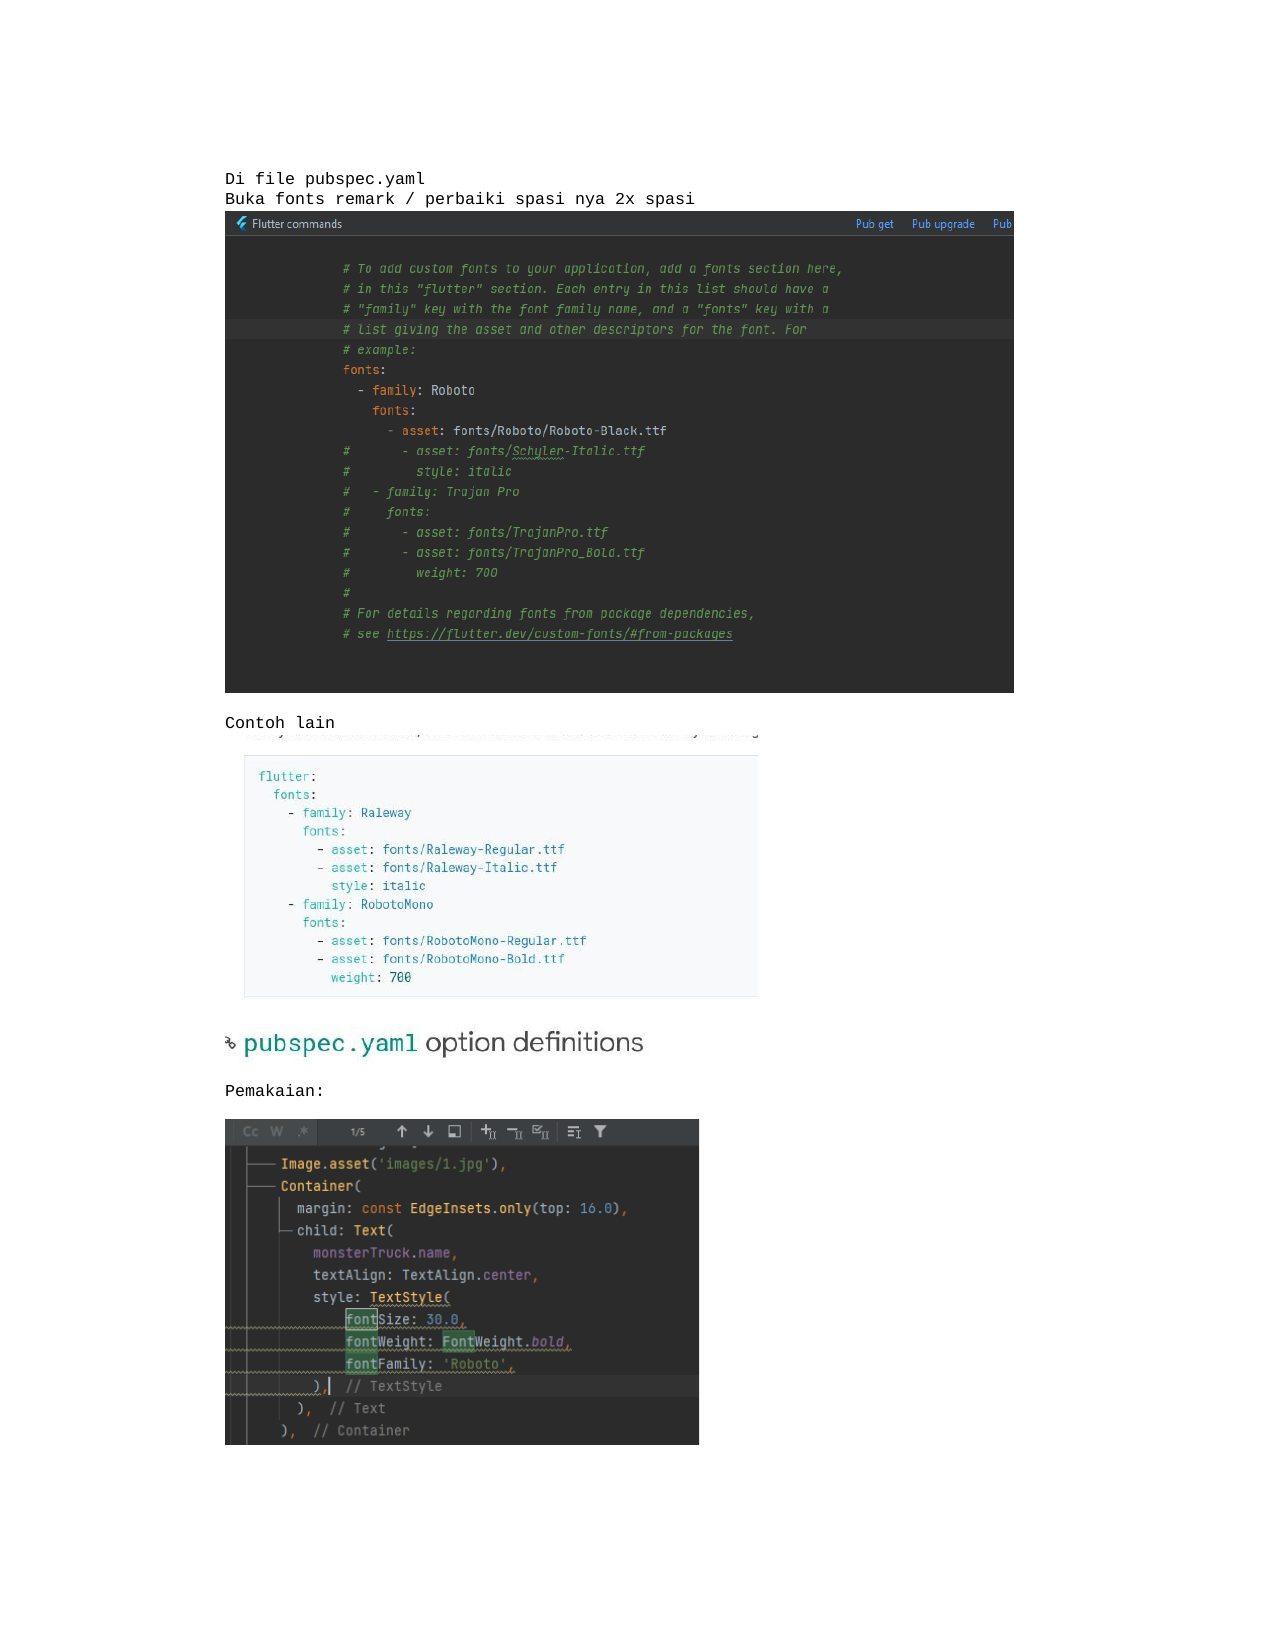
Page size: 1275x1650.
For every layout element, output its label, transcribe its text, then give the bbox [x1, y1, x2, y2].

list Di file pubspec.yaml [225, 170, 1125, 189]
text Pemakaian: [150, 1082, 1125, 1101]
list Buka fonts remark / perbaiki spasi nya 2x spasi [225, 191, 1125, 209]
picture [225, 735, 758, 1064]
picture [225, 211, 1014, 693]
picture [225, 1119, 700, 1445]
list Contoh lain [225, 715, 1125, 733]
